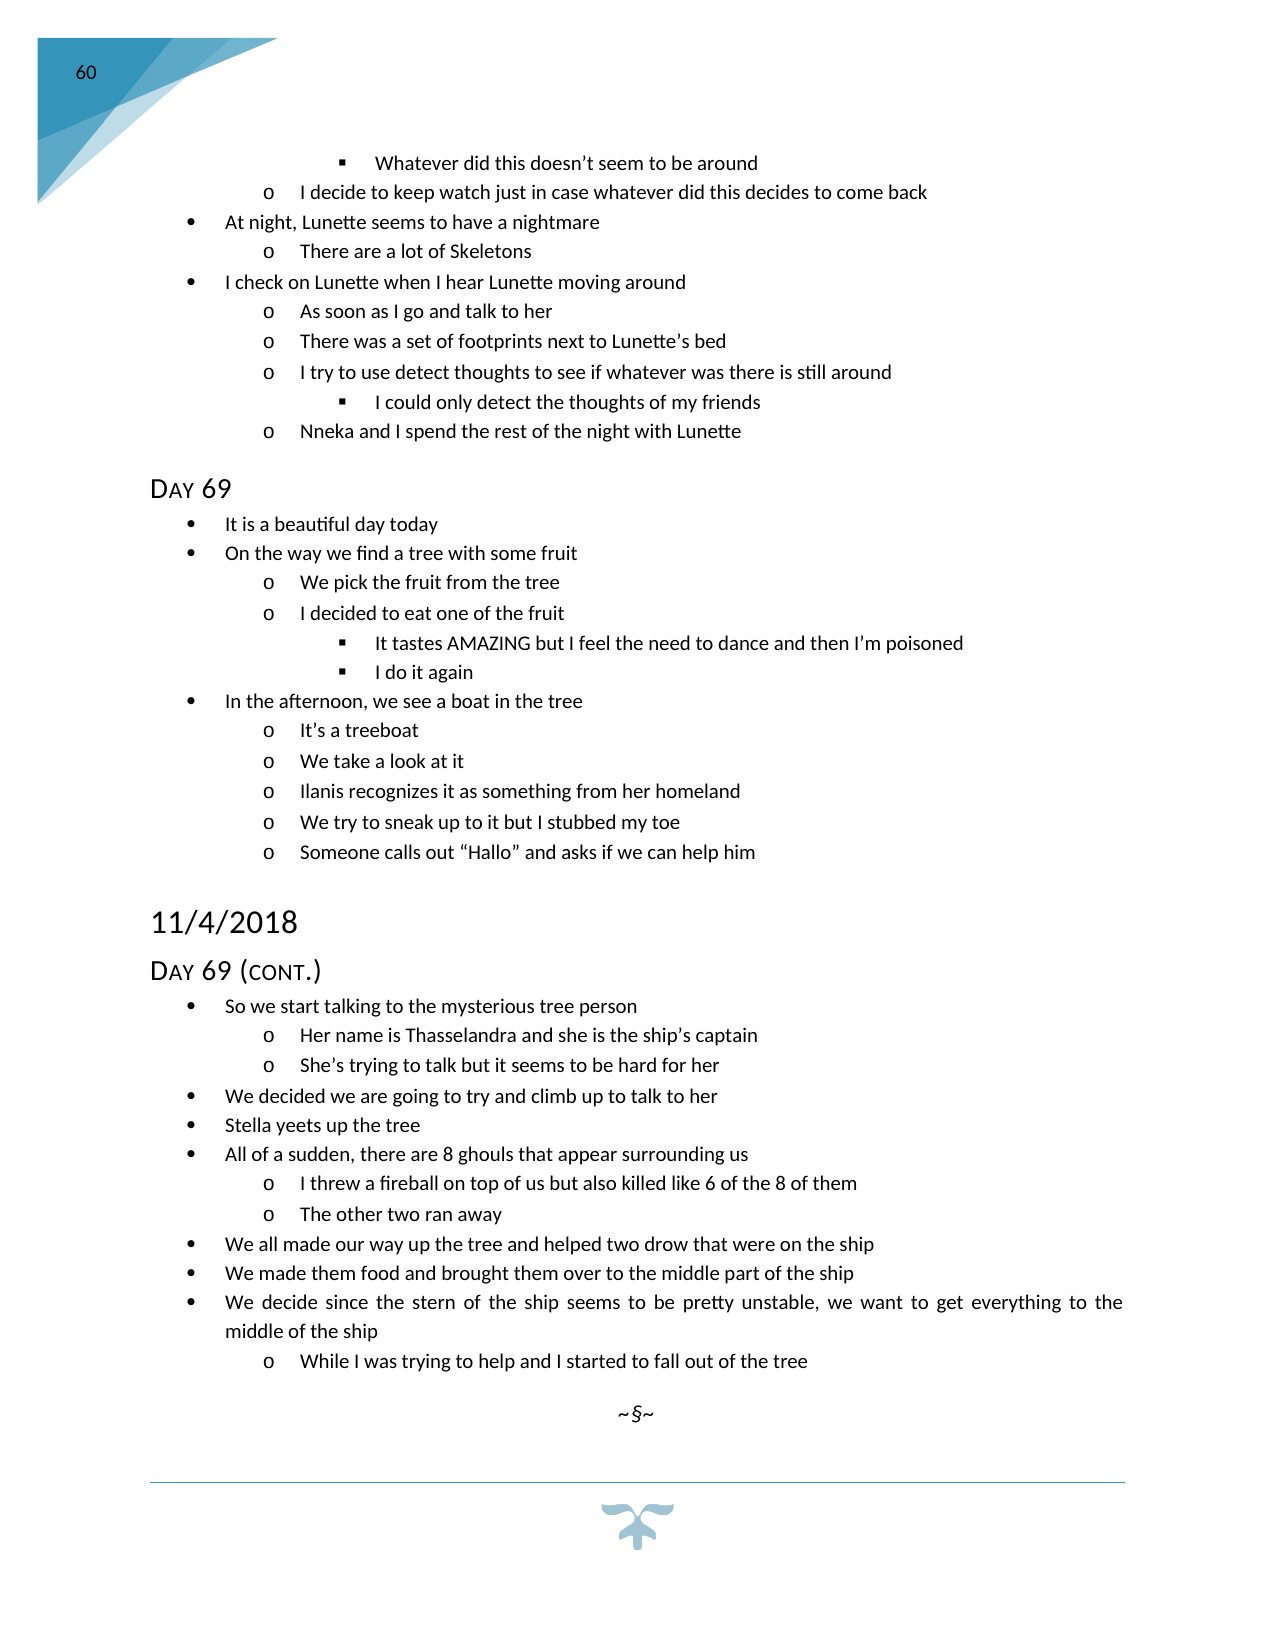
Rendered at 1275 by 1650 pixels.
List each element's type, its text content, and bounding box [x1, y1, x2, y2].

list We all made our way up the tree and helped two drow that were on the ship [187, 1231, 1125, 1257]
subtitle ~§~ [150, 1399, 1125, 1427]
list All of a sudden, there are 8 ghouls that appear surrounding us [187, 1141, 1125, 1167]
subtitle Day 69 [150, 470, 1125, 506]
subtitle Day 69 (cont.) [150, 952, 1125, 987]
list While I was trying to help and I started to fall out of the tree [262, 1348, 1125, 1374]
list In the afternoon, we see a boat in the tree [187, 688, 1125, 714]
list As soon as I go and talk to her [262, 298, 1125, 325]
list It’s a treeboat [262, 718, 1125, 744]
list I do it again [337, 659, 1125, 685]
list I threw a fireball on top of us but also killed like 6 of the 8 of them [262, 1170, 1125, 1197]
list I check on Lunette when I hear Lunette moving around [187, 269, 1125, 294]
picture [37, 37, 279, 206]
list Stella yeets up the tree [187, 1112, 1125, 1137]
list I could only detect the thoughts of my friends [337, 389, 1125, 415]
list I decided to eat one of the fruit [262, 600, 1125, 626]
list At night, Lunette seems to have a nightmare [187, 209, 1125, 235]
list We try to sneak up to it but I stubbed my toe [262, 809, 1125, 835]
list She’s trying to talk but it seems to be hard for her [262, 1052, 1125, 1079]
list We take a look at it [262, 748, 1125, 774]
list So we start talking to the mysterious tree person [187, 993, 1125, 1018]
subtitle 11/4/2018 [150, 901, 1125, 942]
list There was a set of footprints next to Lunette’s bed [262, 329, 1125, 355]
list Her name is Thasselandra and she is the ship’s captain [262, 1022, 1125, 1048]
list We pick the fruit from the tree [262, 569, 1125, 596]
list Someone calls out “Hallo” and asks if we can help him [262, 839, 1125, 866]
list I decide to keep watch just in case whatever did this decides to come back [262, 179, 1125, 206]
list We made them food and brought them over to the middle part of the ship [187, 1260, 1125, 1286]
list Nneka and I spend the rest of the night with Lunette [262, 419, 1125, 445]
list On the way we find a tree with some fruit [187, 540, 1125, 566]
list Ilanis recognizes it as something from her homeland [262, 778, 1125, 805]
list We decide since the stern of the ship seems to be pretty unstable, we want to get everything to the middle of the ship [187, 1289, 1125, 1344]
list It tastes AMAZING but I feel the need to dance and then I’m poisoned [337, 630, 1125, 656]
list There are a lot of Skeletons [262, 239, 1125, 265]
list The other two ran away [262, 1201, 1125, 1227]
list We decided we are going to try and climb up to talk to her [187, 1083, 1125, 1108]
list I try to use detect thoughts to see if whatever was there is still around [262, 359, 1125, 386]
list Whatever did this doesn’t seem to be around [337, 150, 1125, 175]
list It is a beautiful day today [187, 511, 1125, 536]
